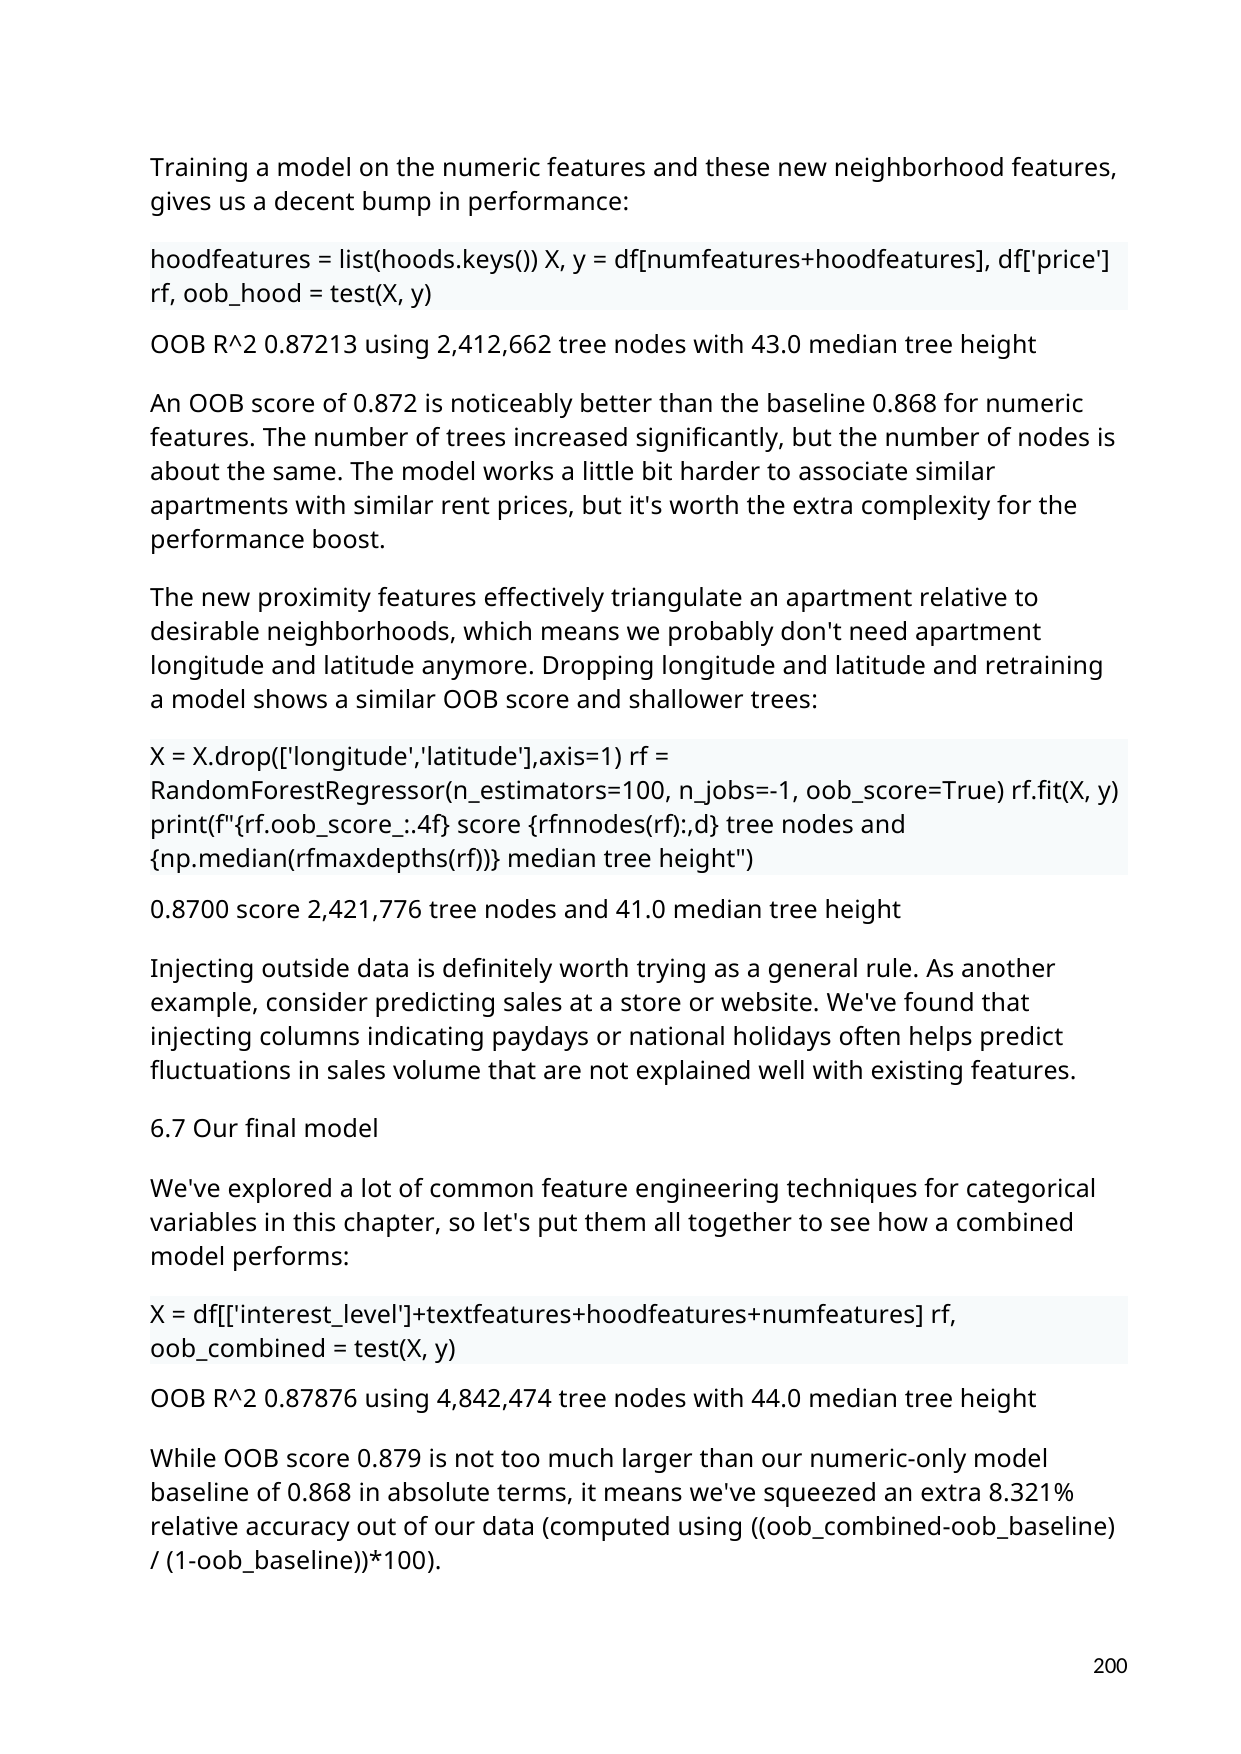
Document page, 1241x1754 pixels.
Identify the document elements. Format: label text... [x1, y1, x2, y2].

text 0.8700 score 2,421,776 tree nodes and 41.0 median tree height [150, 892, 1128, 926]
text OOB R^2 0.87876 using 4,842,474 tree nodes with 44.0 median tree height [150, 1381, 1128, 1415]
text An OOB score of 0.872 is noticeably better than the baseline 0.868 for numeric features. The number of trees increased significantly, but the number of nodes is about the same. The model works a little bit harder to associate similar apartments with similar rent prices, but it's worth the extra complexity for the performance boost. [150, 385, 1120, 556]
subtitle 6.7 Our final model [150, 1111, 1128, 1144]
text While OOB score 0.879 is not too much larger than our numeric-only model baseline of 0.868 in absolute terms, it means we've squeezed an extra 8.321% relative accuracy out of our data (computed using ((oob_combined-oob_baseline) / (1-oob_baseline))*100). [150, 1440, 1120, 1576]
text Training a model on the numeric features and these new neighborhood features, gives us a decent bump in performance: [150, 150, 1120, 218]
text We've explored a lot of common feature engineering techniques for categorical variables in this chapter, so let's put them all together to see how a combined model performs: [150, 1171, 1120, 1273]
text The new proximity features effectively triangulate an apartment relative to desirable neighborhoods, which means we probably don't need apartment longitude and latitude anymore. Dropping longitude and latitude and retraining a model shows a similar OOB score and shallower trees: [150, 579, 1120, 715]
text X = df[['interest_level']+textfeatures+hoodfeatures+numfeatures] rf, oob_combined = test(X, y) [150, 1296, 1128, 1364]
text Injecting outside data is definitely worth trying as a general rule. As another example, consider predicting sales at a store or website. We've found that injecting columns indicating paydays or national holidays often helps predict fluctuations in sales volume that are not explained well with existing features. [150, 951, 1120, 1087]
text X = X.drop(['longitude','latitude'],axis=1) rf = RandomForestRegressor(n_estimators=100, n_jobs=-1, oob_score=True) rf.fit(X, y) print(f"{rf.oob_score_:.4f} score {rfnnodes(rf):,d} tree nodes and {np.median(rfmaxdepths(rf))} median tree height") [150, 739, 1128, 875]
text hoodfeatures = list(hoods.keys()) X, y = df[numfeatures+hoodfeatures], df['price'] rf, oob_hood = test(X, y) [150, 242, 1128, 310]
text OOB R^2 0.87213 using 2,412,662 tree nodes with 43.0 median tree height [150, 326, 1128, 360]
